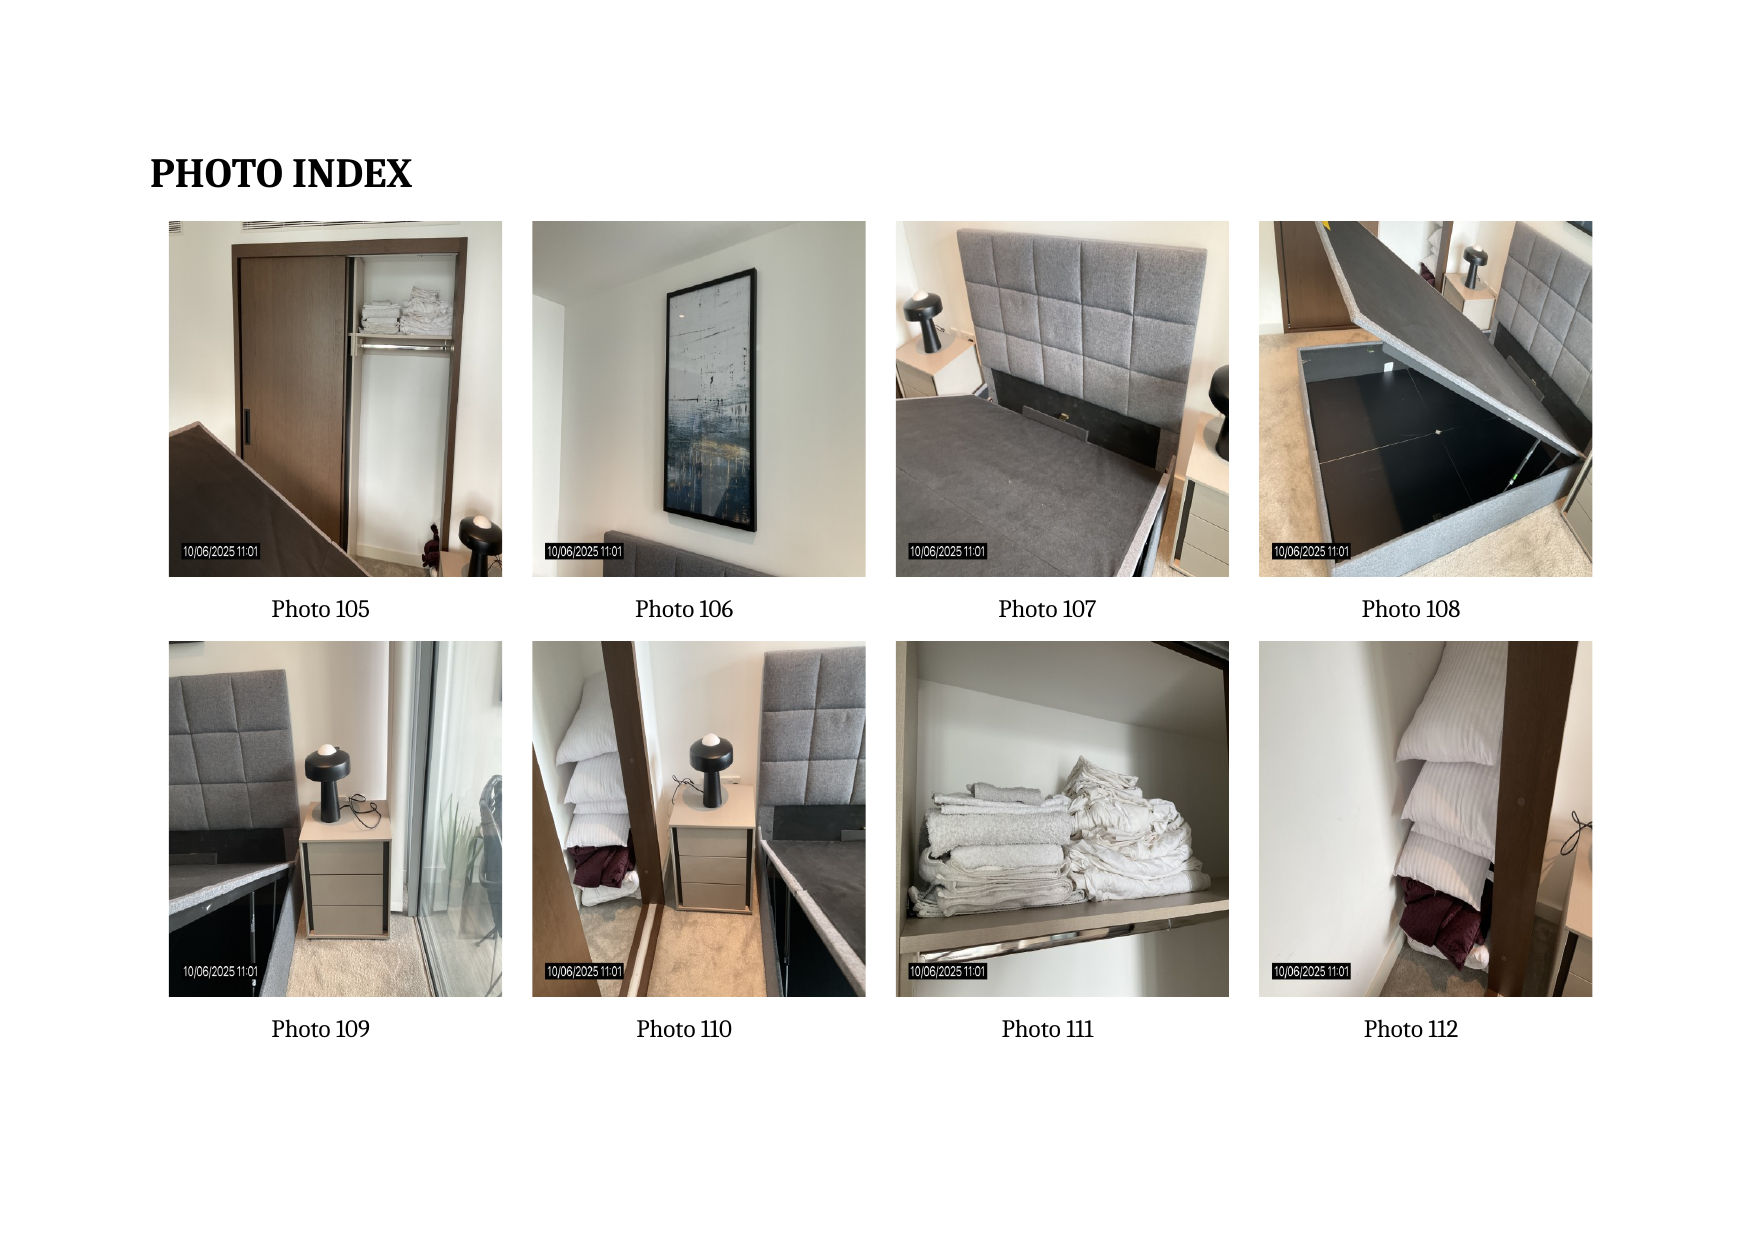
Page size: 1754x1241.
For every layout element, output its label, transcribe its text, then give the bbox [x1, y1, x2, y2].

table_cell Photo 111 [866, 1000, 1229, 1062]
table_header [502, 222, 866, 580]
picture [895, 221, 1229, 577]
picture [532, 641, 866, 997]
table_cell Photo 108 [1229, 580, 1592, 642]
table_cell Photo 110 [502, 1000, 866, 1062]
table_cell [139, 642, 502, 1000]
picture [168, 641, 503, 997]
table_cell [502, 642, 866, 1000]
table_cell Photo 109 [139, 1000, 502, 1062]
table_cell Photo 107 [866, 580, 1229, 642]
picture [532, 221, 866, 577]
table_cell [866, 642, 1229, 1000]
table_cell [1229, 642, 1592, 1000]
picture [168, 221, 503, 577]
text PHOTO INDEX [150, 150, 1604, 198]
table_header [1229, 222, 1592, 580]
picture [895, 641, 1229, 997]
table_cell Photo 106 [502, 580, 866, 642]
table_header [139, 222, 502, 580]
picture [1259, 641, 1593, 997]
table_cell Photo 105 [139, 580, 502, 642]
table_cell Photo 112 [1229, 1000, 1592, 1062]
table_header [866, 222, 1229, 580]
picture [1259, 221, 1593, 577]
